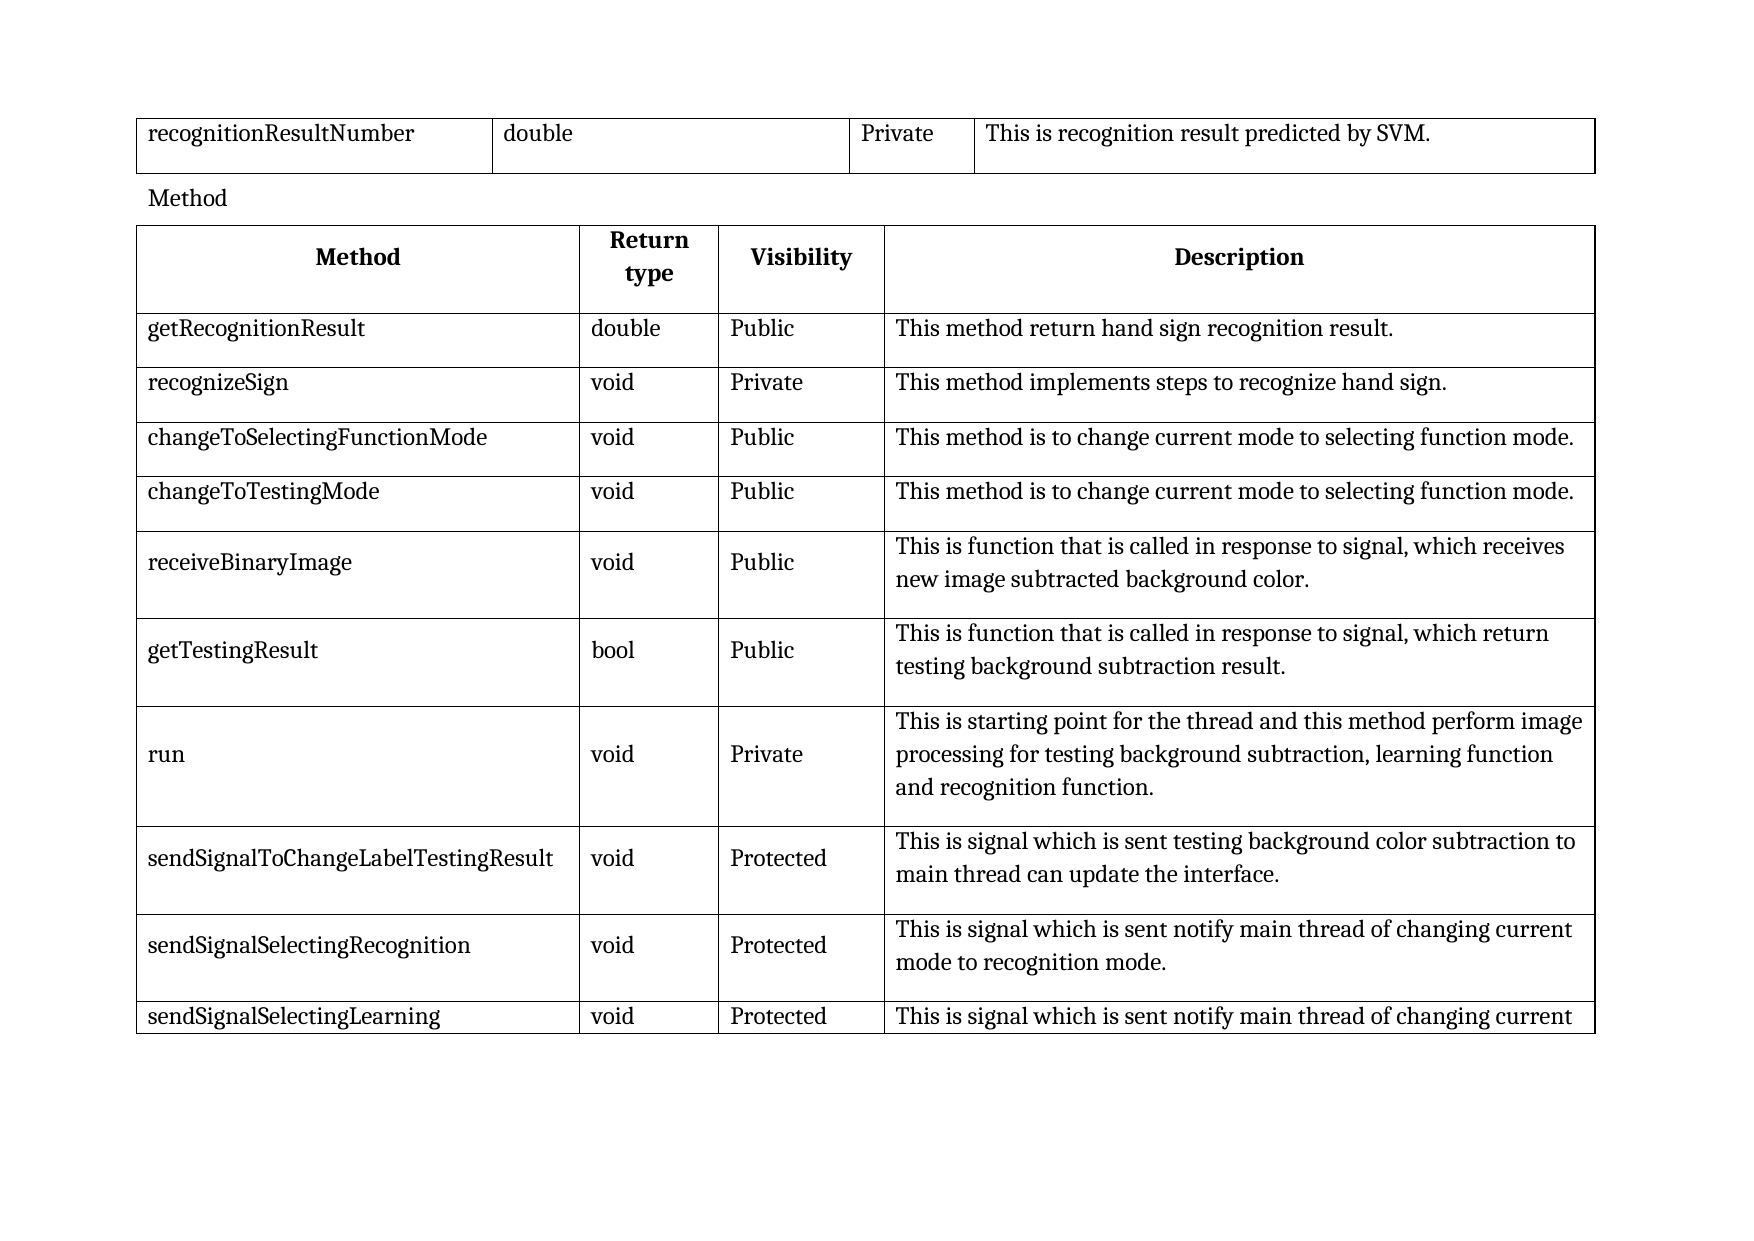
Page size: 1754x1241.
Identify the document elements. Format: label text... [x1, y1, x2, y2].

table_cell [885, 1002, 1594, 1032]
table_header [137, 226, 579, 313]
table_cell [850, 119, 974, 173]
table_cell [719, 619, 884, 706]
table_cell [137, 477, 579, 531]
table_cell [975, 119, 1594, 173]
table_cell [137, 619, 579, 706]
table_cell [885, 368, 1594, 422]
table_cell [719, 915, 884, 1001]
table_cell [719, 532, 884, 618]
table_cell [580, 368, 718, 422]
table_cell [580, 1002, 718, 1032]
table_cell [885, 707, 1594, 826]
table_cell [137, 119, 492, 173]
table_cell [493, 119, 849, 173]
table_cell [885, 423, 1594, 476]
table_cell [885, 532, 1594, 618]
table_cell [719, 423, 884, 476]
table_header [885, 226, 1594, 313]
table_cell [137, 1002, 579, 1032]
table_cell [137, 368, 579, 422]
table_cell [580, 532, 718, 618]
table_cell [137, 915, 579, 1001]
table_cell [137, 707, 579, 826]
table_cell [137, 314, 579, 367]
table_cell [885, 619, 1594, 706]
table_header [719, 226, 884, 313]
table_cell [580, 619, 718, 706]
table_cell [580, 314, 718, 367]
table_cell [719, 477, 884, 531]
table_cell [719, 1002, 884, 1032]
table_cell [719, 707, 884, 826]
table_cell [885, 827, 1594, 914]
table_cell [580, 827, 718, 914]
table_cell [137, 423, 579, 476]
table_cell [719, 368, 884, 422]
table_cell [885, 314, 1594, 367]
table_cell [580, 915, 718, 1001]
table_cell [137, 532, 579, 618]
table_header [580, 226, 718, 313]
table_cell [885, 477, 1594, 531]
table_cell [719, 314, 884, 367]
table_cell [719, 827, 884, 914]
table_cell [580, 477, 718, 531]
subtitle Method [148, 184, 1606, 213]
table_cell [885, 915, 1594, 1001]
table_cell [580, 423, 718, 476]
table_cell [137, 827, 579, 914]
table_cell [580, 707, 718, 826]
